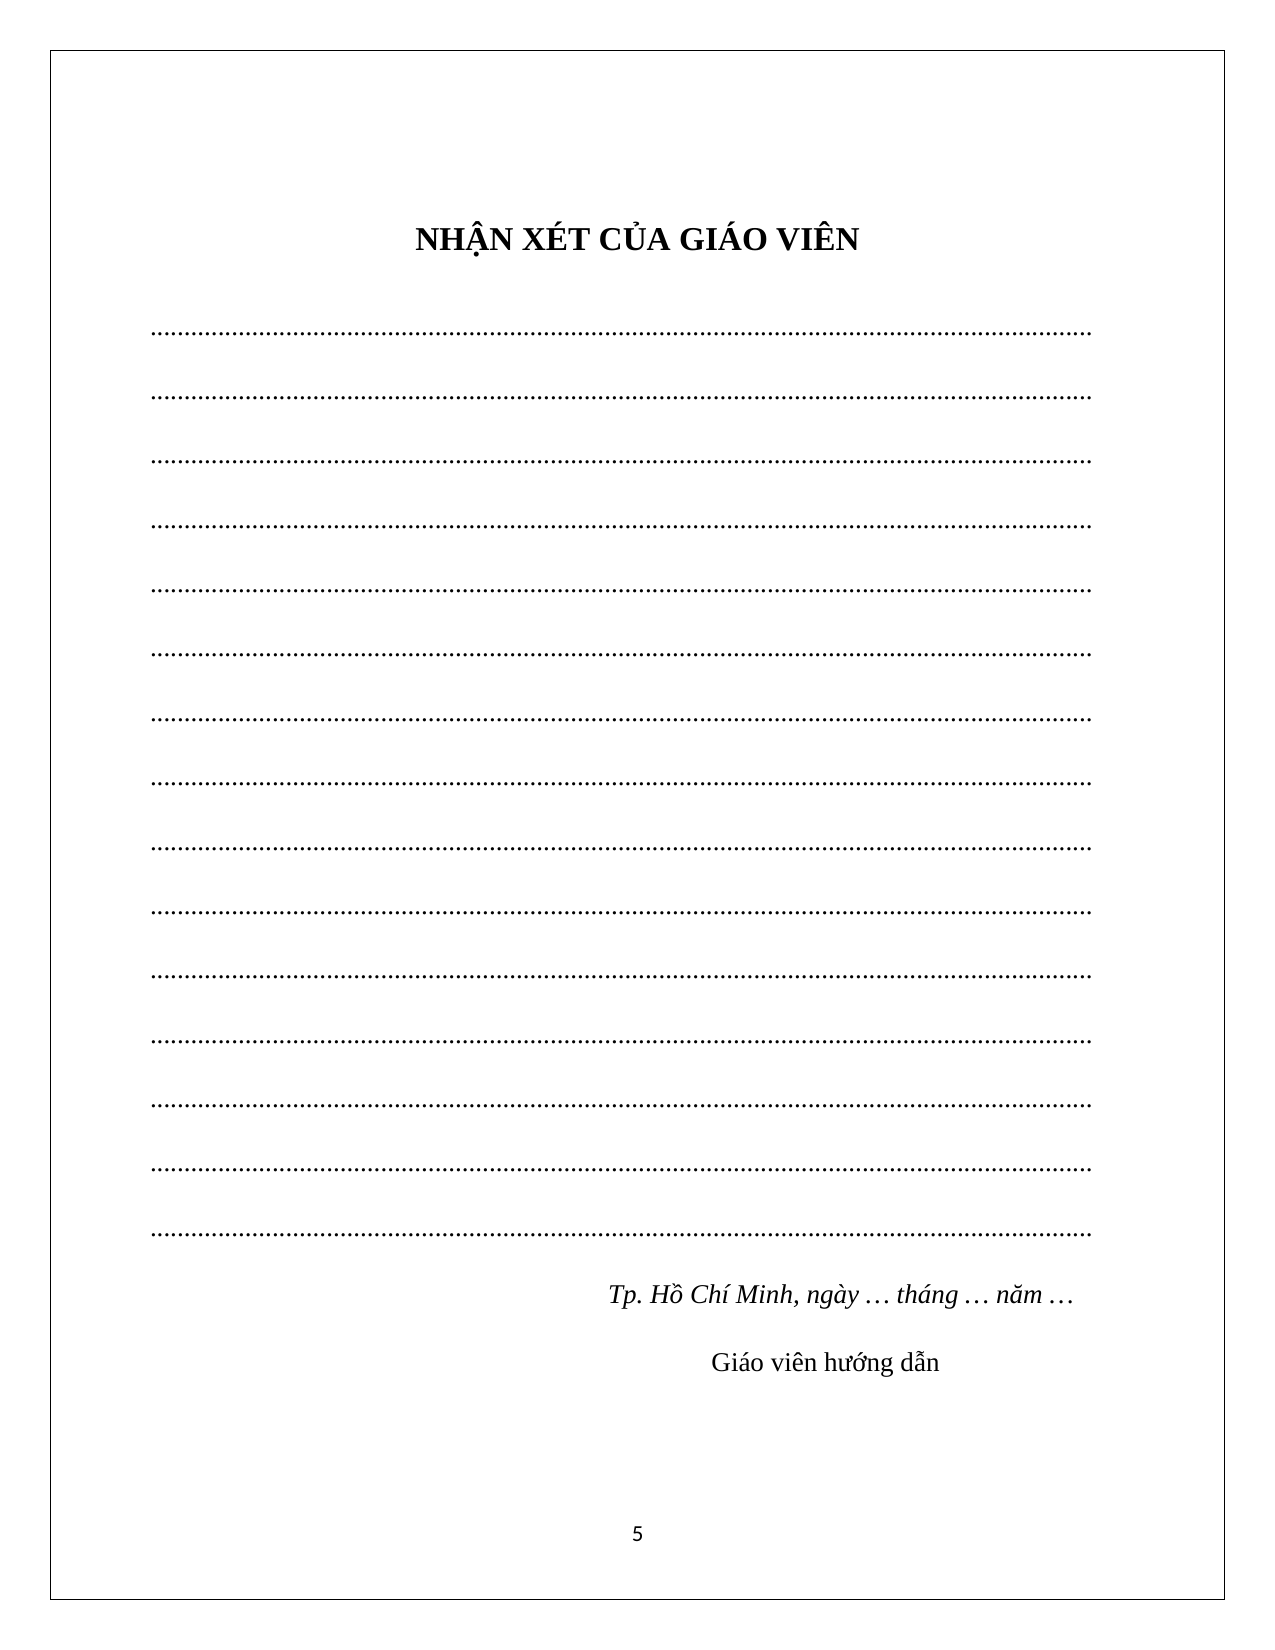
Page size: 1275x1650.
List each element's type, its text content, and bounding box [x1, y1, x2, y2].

text Giáo viên hướng dẫn [150, 1346, 1125, 1377]
text Tp. Hồ Chí Minh, ngày … tháng … năm … [150, 1278, 1125, 1309]
subtitle NHẬN XÉT CỦA GIÁO VIÊN [150, 219, 1125, 257]
